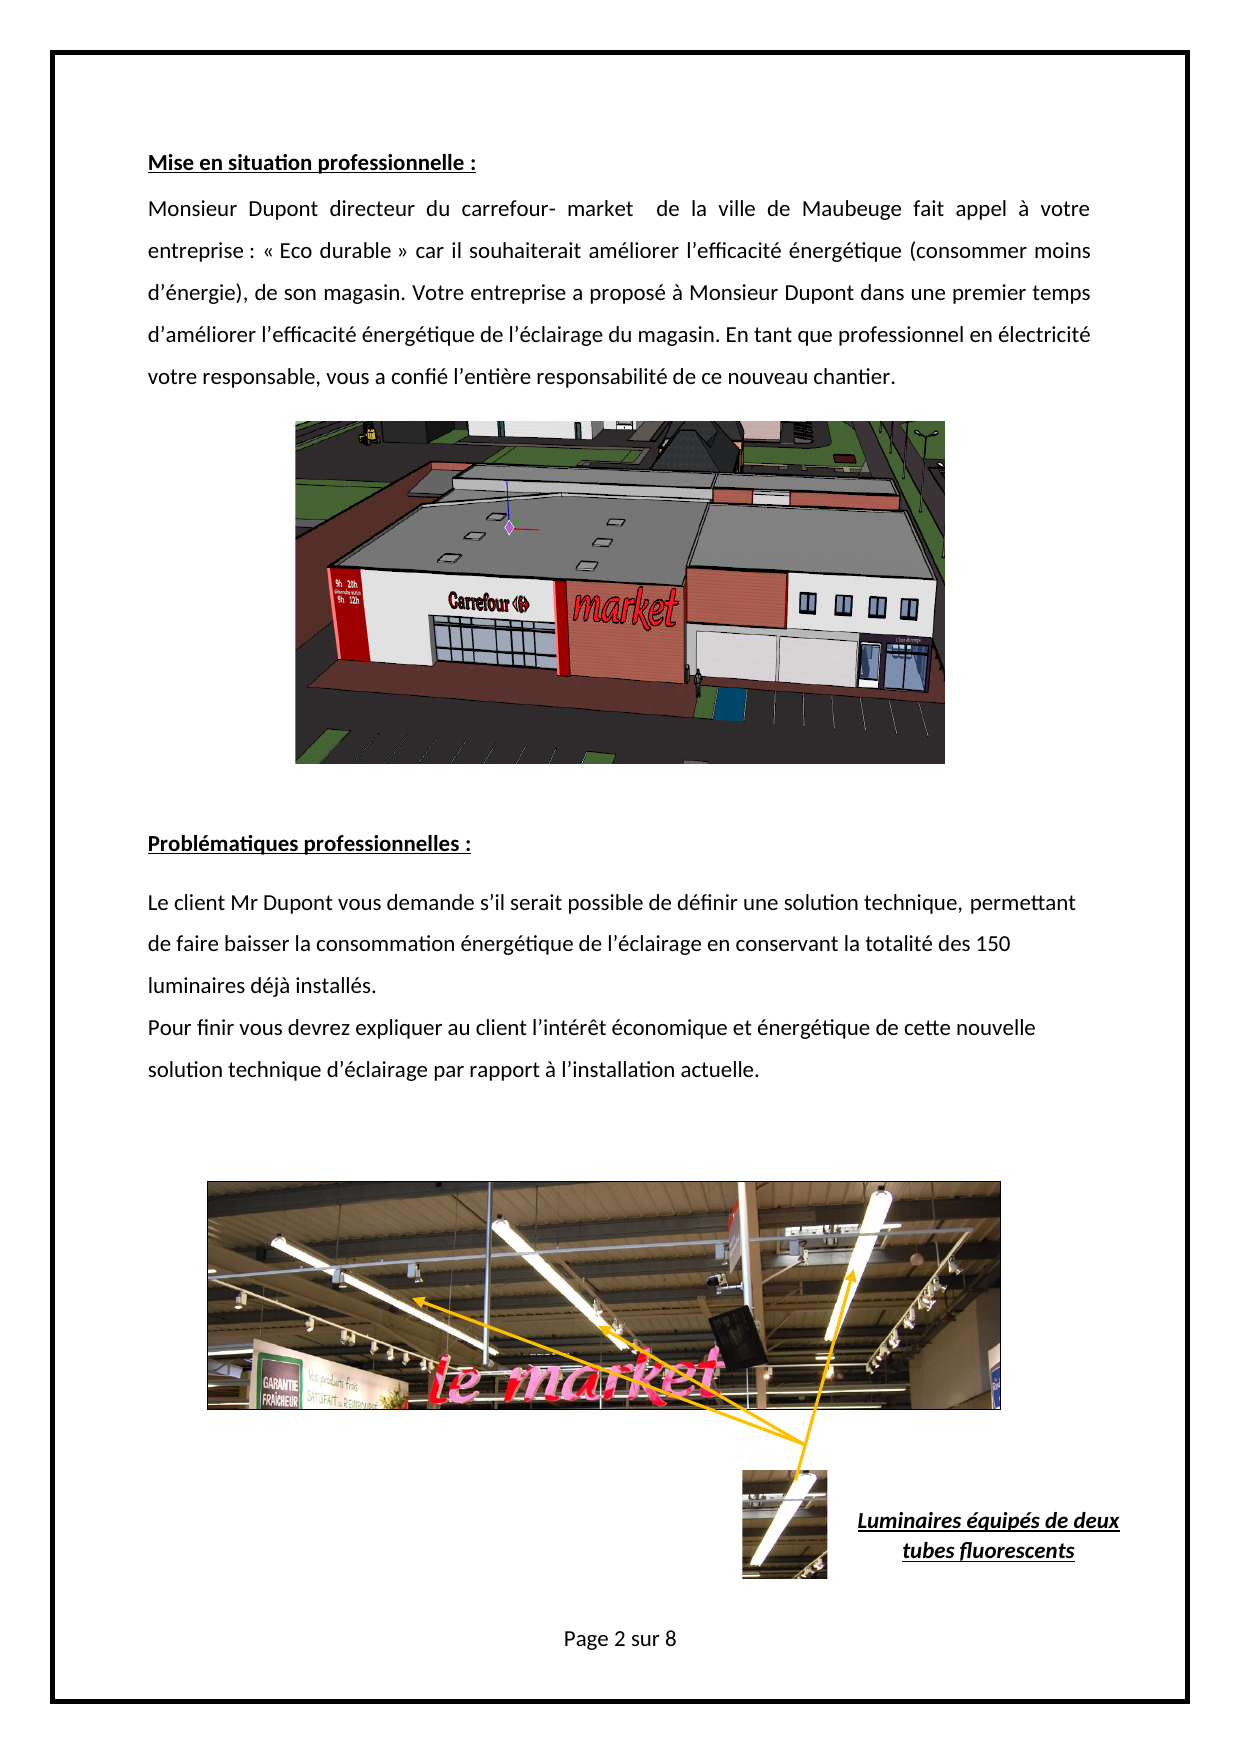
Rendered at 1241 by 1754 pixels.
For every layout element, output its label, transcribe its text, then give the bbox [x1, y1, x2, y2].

text Problématiques professionnelles : [148, 829, 1093, 857]
picture [208, 1182, 1000, 1409]
text Le client Mr Dupont vous demande s’il serait possible de définir une solution technique, permettant de faire baisser la consommation énergétique de l’éclairage en conservant la totalité des 150 luminaires déjà installés. [148, 888, 1093, 999]
picture [295, 421, 945, 764]
text Pour finir vous devrez expliquer au client l’intérêt économique et énergétique de cette nouvelle solution technique d’éclairage par rapport à l’installation actuelle. [148, 1013, 1093, 1083]
picture [742, 1470, 828, 1579]
text Monsieur Dupont directeur du carrefour- market de la ville de Maubeuge fait appel à votre entreprise : « Eco durable » car il souhaiterait améliorer l’efficacité énergétique (consommer moins d’énergie), de son magasin. Votre entreprise a proposé à Monsieur Dupont dans une premier temps d’améliorer l’efficacité énergétique de l’éclairage du magasin. En tant que professionnel en électricité votre responsable, vous a confié l’entière responsabilité de ce nouveau chantier. [148, 194, 1093, 390]
text Mise en situation professionnelle : [148, 148, 1093, 176]
